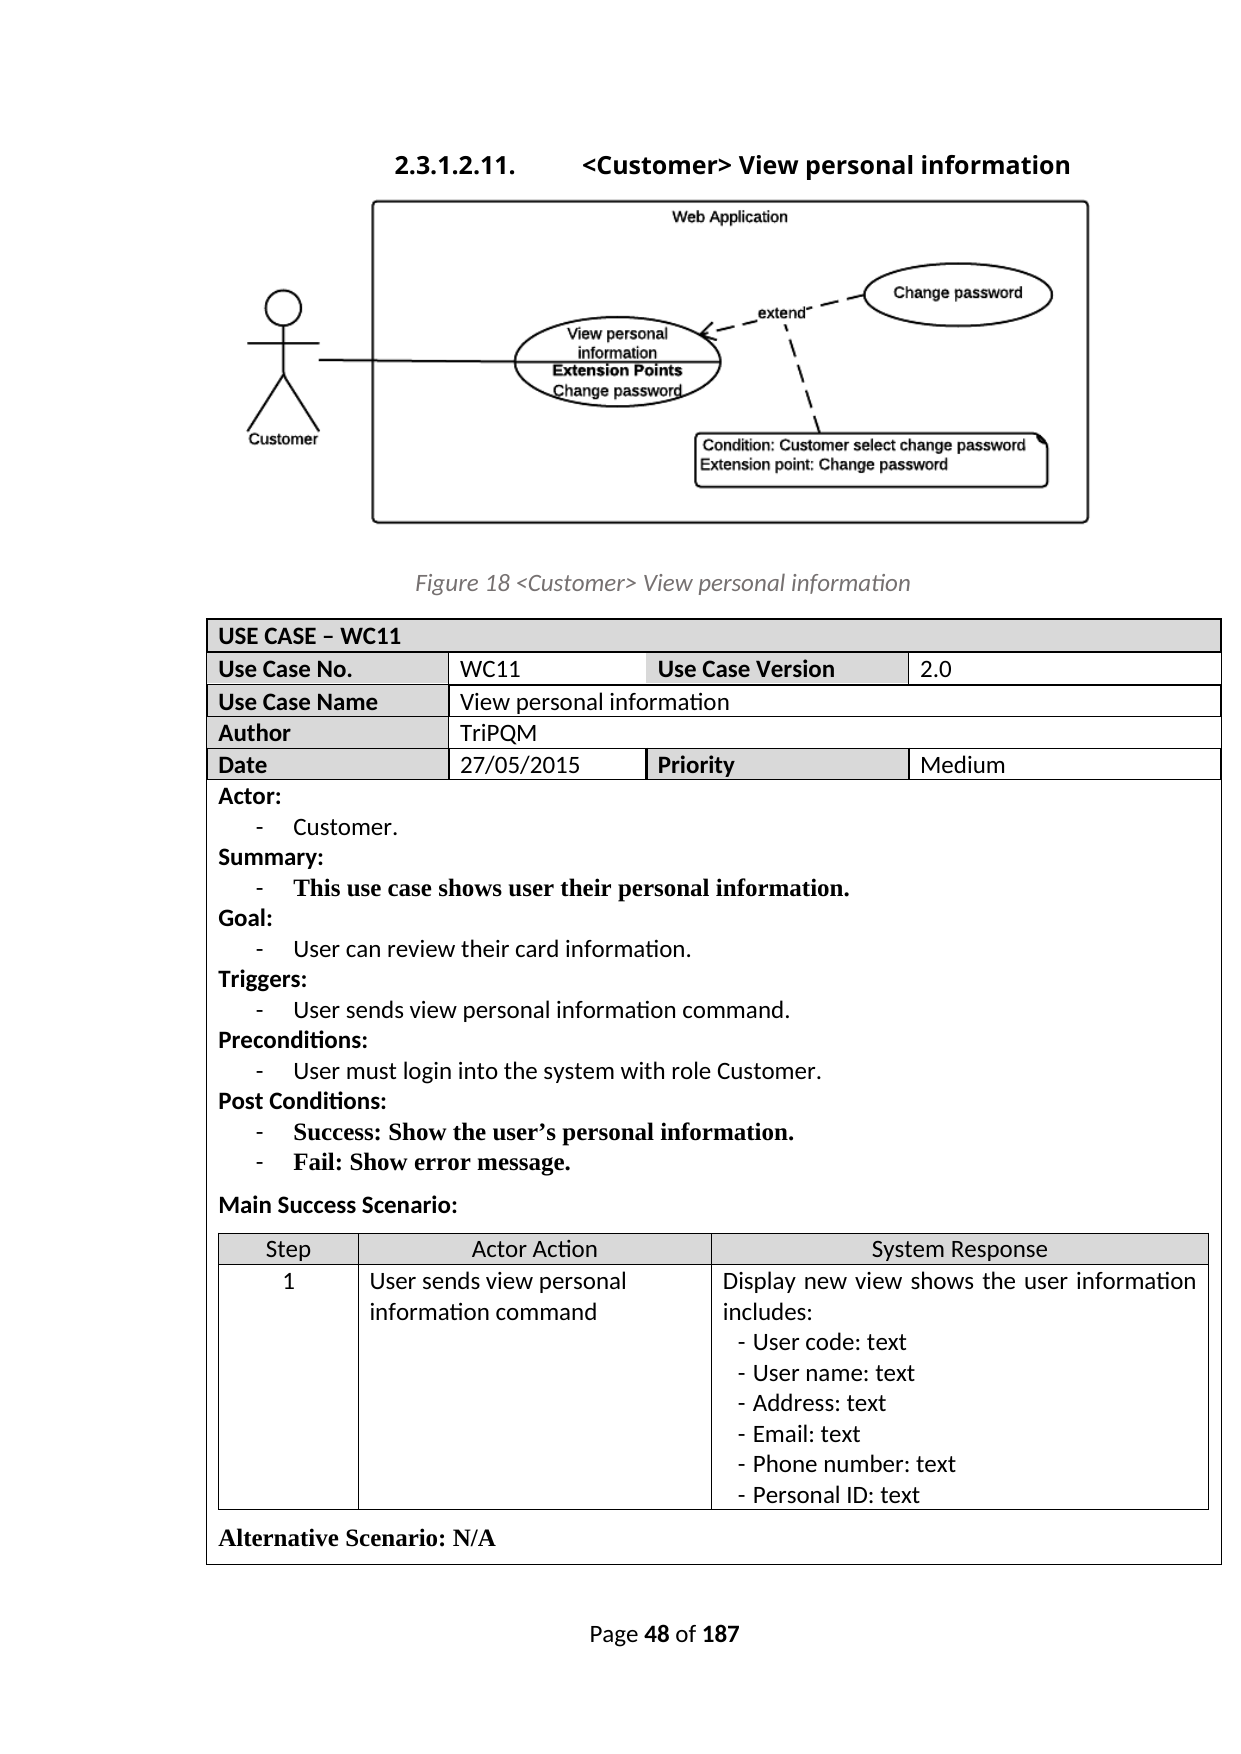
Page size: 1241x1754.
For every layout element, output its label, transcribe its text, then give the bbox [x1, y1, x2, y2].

table_cell Use Case Name [208, 685, 448, 716]
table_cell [207, 780, 1221, 1564]
table_cell Medium [910, 749, 1220, 779]
table_cell 2.0 [909, 653, 1221, 683]
table_cell Author [207, 717, 448, 748]
table_cell Use Case Version [646, 653, 908, 683]
table_cell Date [208, 749, 448, 779]
picture [208, 184, 1121, 548]
table_cell 27/05/2015 [450, 749, 645, 779]
table_cell WC11 [449, 653, 646, 683]
text Figure 18 <Customer> View personal information [207, 567, 1122, 597]
table_cell Use Case No. [207, 653, 448, 683]
table_header USE CASE – WC11 [208, 620, 1220, 651]
table_cell TriPQM [449, 717, 1221, 748]
table_cell Priority [648, 749, 908, 779]
table_cell View personal information [450, 686, 1220, 716]
subtitle <Customer> View personal information [394, 148, 1122, 182]
